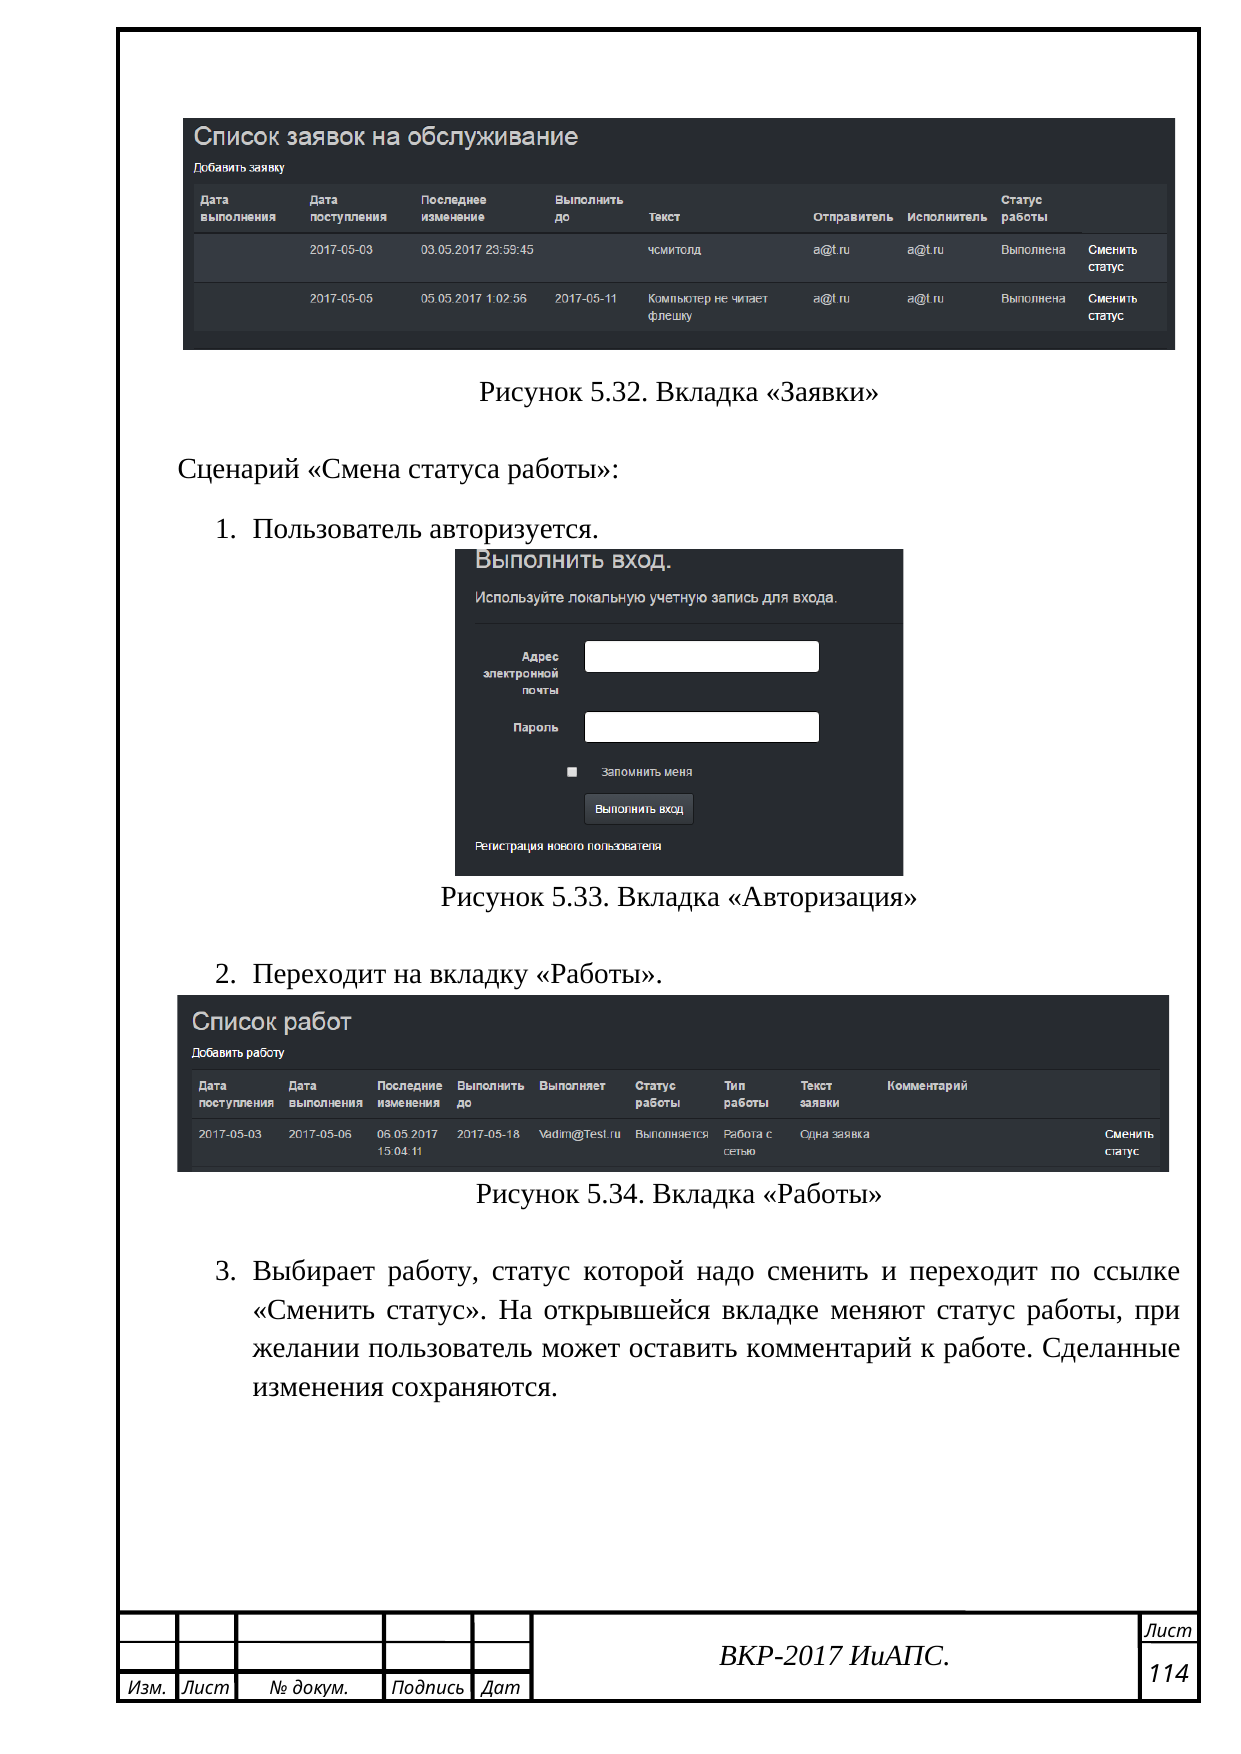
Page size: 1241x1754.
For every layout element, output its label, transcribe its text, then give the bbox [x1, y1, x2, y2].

picture [455, 549, 904, 876]
text Рисунок 5.32. Вкладка «Заявки» [177, 374, 1181, 408]
text Рисунок 5.33. Вкладка «Авторизация» [177, 879, 1181, 913]
picture [177, 995, 1170, 1172]
picture [183, 118, 1176, 350]
list Переходит на вкладку «Работы». [215, 956, 1181, 990]
list Выбирает работу, статус которой надо сменить и переходит по ссылке «Сменить статус». На открывшейся вкладке меняют статус работы, при желании пользователь может оставить комментарий к работе. Сделанные изменения сохраняются. [215, 1253, 1181, 1402]
text Сценарий «Смена статуса работы»: [177, 451, 1181, 485]
list Пользователь авторизуется. [215, 511, 1181, 544]
text Рисунок 5.34. Вкладка «Работы» [177, 1176, 1181, 1210]
